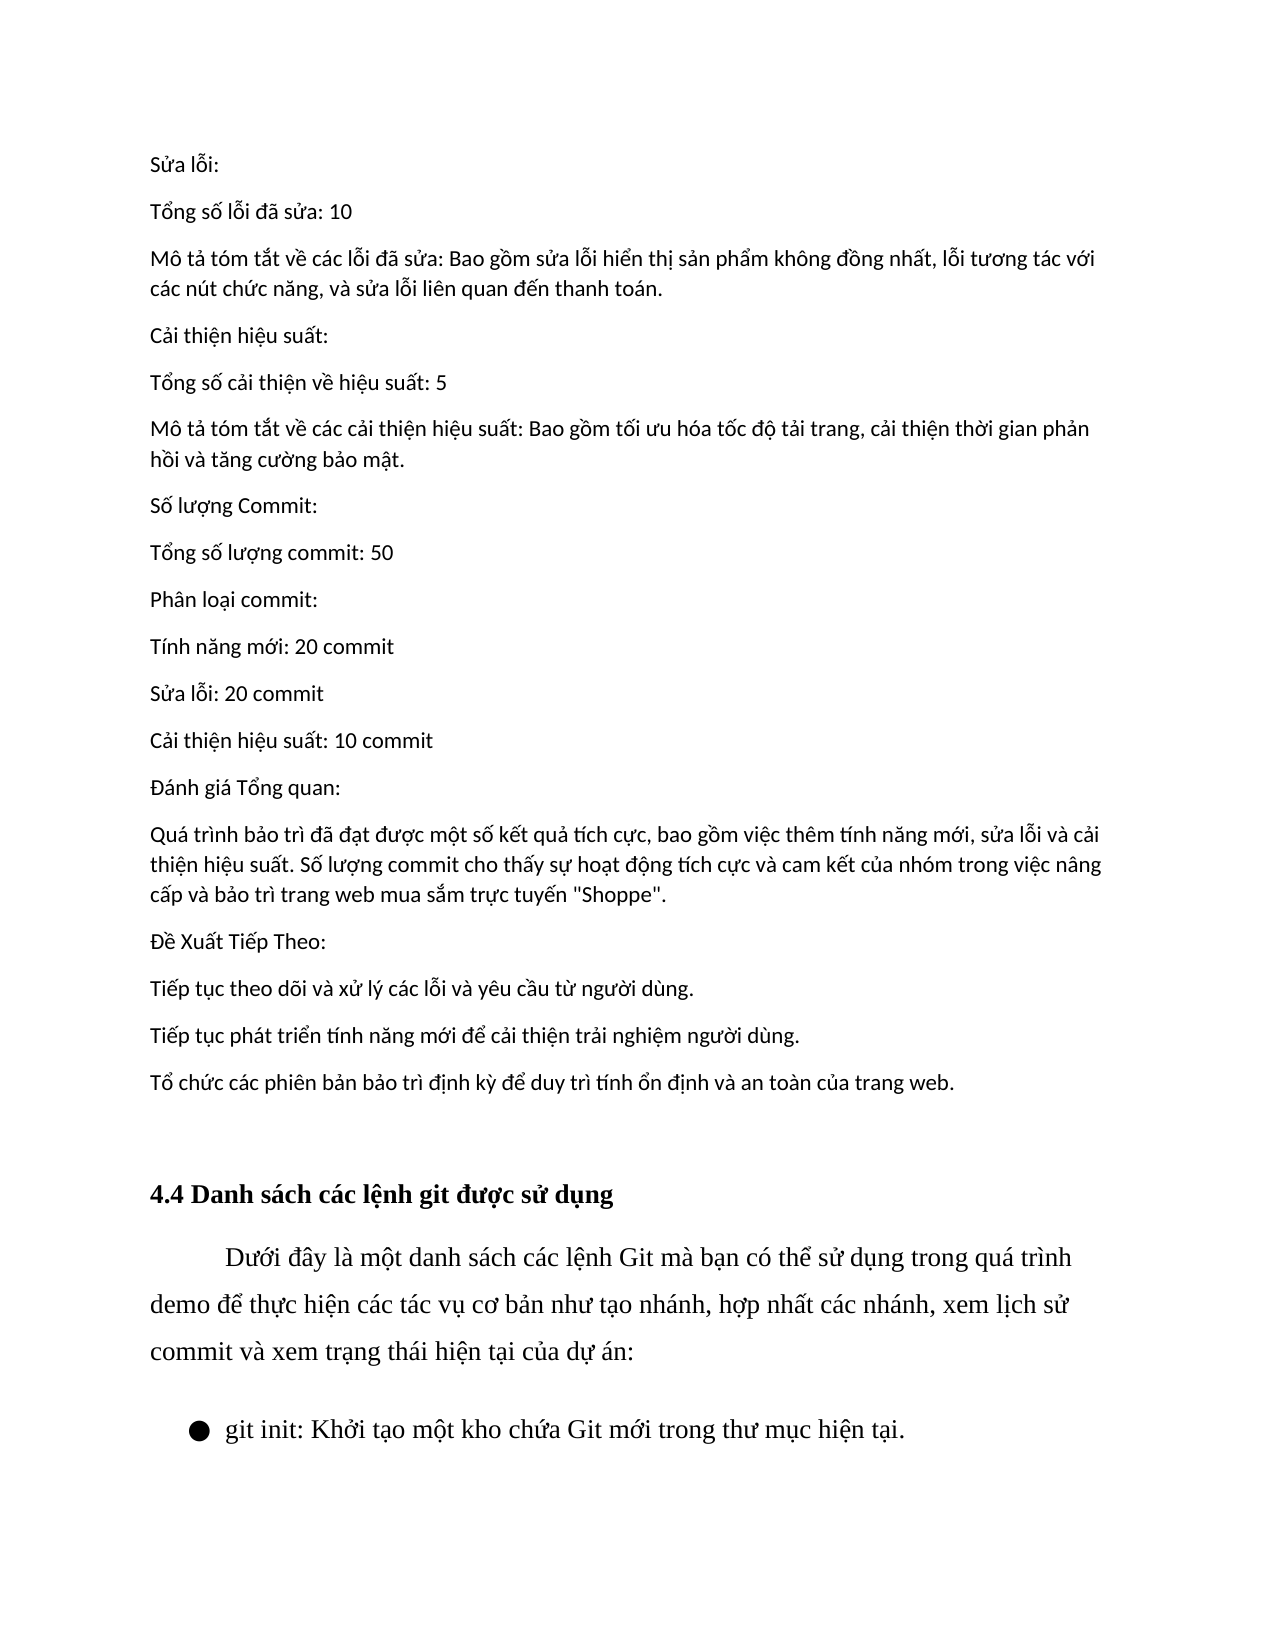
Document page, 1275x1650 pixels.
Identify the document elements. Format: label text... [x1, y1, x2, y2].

text Tổng số lỗi đã sửa: 10 [150, 197, 1125, 225]
text Tiếp tục theo dõi và xử lý các lỗi và yêu cầu từ người dùng. [150, 974, 1125, 1002]
text Số lượng Commit: [150, 492, 1125, 520]
text Đánh giá Tổng quan: [150, 773, 1125, 801]
text Đề Xuất Tiếp Theo: [150, 927, 1125, 955]
text Mô tả tóm tắt về các cải thiện hiệu suất: Bao gồm tối ưu hóa tốc độ tải trang, cải thiện thời gian phản hồi và tăng cường bảo mật. [150, 414, 1125, 473]
text Sửa lỗi: [150, 150, 1125, 178]
text Quá trình bảo trì đã đạt được một số kết quả tích cực, bao gồm việc thêm tính năng mới, sửa lỗi và cải thiện hiệu suất. Số lượng commit cho thấy sự hoạt động tích cực và cam kết của nhóm trong việc nâng cấp và bảo trì trang web mua sắm trực tuyến "Shoppe". [150, 820, 1125, 908]
list git init: Khởi tạo một kho chứa Git mới trong thư mục hiện tại. [187, 1398, 1125, 1453]
text Tổ chức các phiên bản bảo trì định kỳ để duy trì tính ổn định và an toàn của trang web. [150, 1068, 1125, 1096]
text Tổng số lượng commit: 50 [150, 538, 1125, 567]
text Dưới đây là một danh sách các lệnh Git mà bạn có thể sử dụng trong quá trình demo để thực hiện các tác vụ cơ bản như tạo nhánh, hợp nhất các nhánh, xem lịch sử commit và xem trạng thái hiện tại của dự án: [150, 1241, 1125, 1366]
text Phân loại commit: [150, 585, 1125, 613]
text Tính năng mới: 20 commit [150, 632, 1125, 660]
text Cải thiện hiệu suất: [150, 321, 1125, 349]
text Tổng số cải thiện về hiệu suất: 5 [150, 368, 1125, 396]
text Mô tả tóm tắt về các lỗi đã sửa: Bao gồm sửa lỗi hiển thị sản phẩm không đồng nhất, lỗi tương tác với các nút chức năng, và sửa lỗi liên quan đến thanh toán. [150, 244, 1125, 302]
text Tiếp tục phát triển tính năng mới để cải thiện trải nghiệm người dùng. [150, 1021, 1125, 1049]
text 4.4 Danh sách các lệnh git được sử dụng [150, 1178, 1125, 1209]
text Sửa lỗi: 20 commit [150, 679, 1125, 707]
text Cải thiện hiệu suất: 10 commit [150, 726, 1125, 754]
